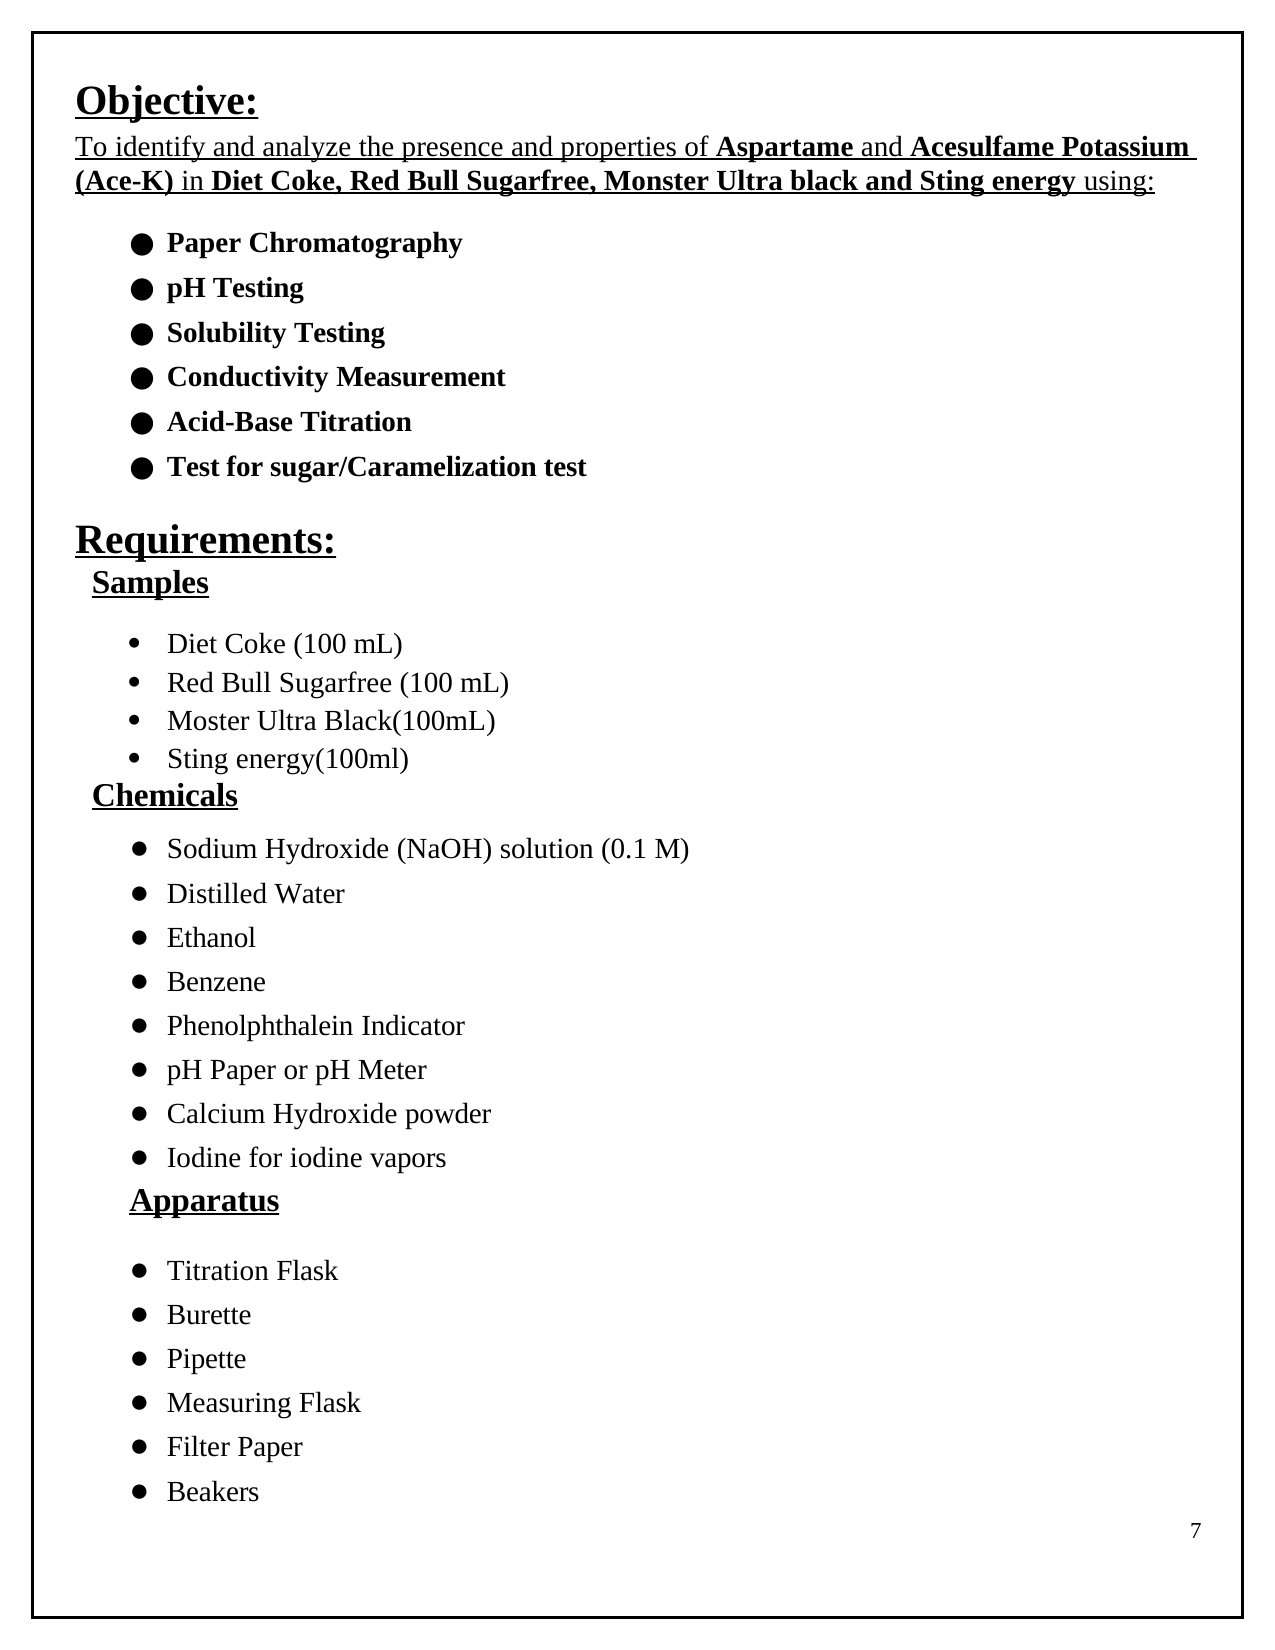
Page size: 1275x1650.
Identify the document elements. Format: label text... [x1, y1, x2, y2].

list Sodium Hydroxide (NaOH) solution (0.1 M) [129, 828, 1237, 866]
list Pipette [129, 1338, 1237, 1376]
list Moster Ultra Black(100mL) [129, 703, 1237, 737]
list pH Testing [129, 266, 1237, 306]
list Calcium Hydroxide powder [129, 1092, 1237, 1130]
list Phenolphthalein Indicator [129, 1004, 1237, 1042]
list Test for sugar/Caramelization test [129, 445, 1237, 485]
list Paper Chromatography [129, 222, 1237, 261]
list Acid-Base Titration [129, 400, 1237, 440]
list Filter Paper [129, 1426, 1237, 1464]
text Chemicals [92, 775, 1237, 814]
list Iodine for iodine vapors [129, 1136, 1237, 1174]
list Red Bull Sugarfree (100 mL) [129, 665, 1237, 698]
subtitle Objective: [75, 75, 1237, 123]
list Solubility Testing [129, 311, 1237, 351]
list Sting energy(100ml) [129, 742, 1237, 775]
subtitle Requirements: [75, 515, 1237, 563]
list Conductivity Measurement [129, 356, 1237, 395]
list Diet Coke (100 mL) [129, 626, 1237, 660]
list Burette [129, 1293, 1237, 1332]
list Beakers [129, 1470, 1237, 1508]
list Distilled Water [129, 872, 1237, 910]
list Titration Flask [129, 1249, 1237, 1288]
list Measuring Flask [129, 1382, 1237, 1420]
text Samples [92, 563, 1237, 601]
text Apparatus [129, 1180, 1237, 1218]
list Benzene [129, 960, 1237, 998]
subtitle To identify and analyze the presence and properties of Aspartame and Acesulfame Potassium (Ace-K) in Diet Coke, Red Bull Sugarfree, Monster Ultra black and Sting energy using: [75, 129, 1237, 196]
list Ethanol [129, 916, 1237, 954]
list pH Paper or pH Meter [129, 1048, 1237, 1086]
